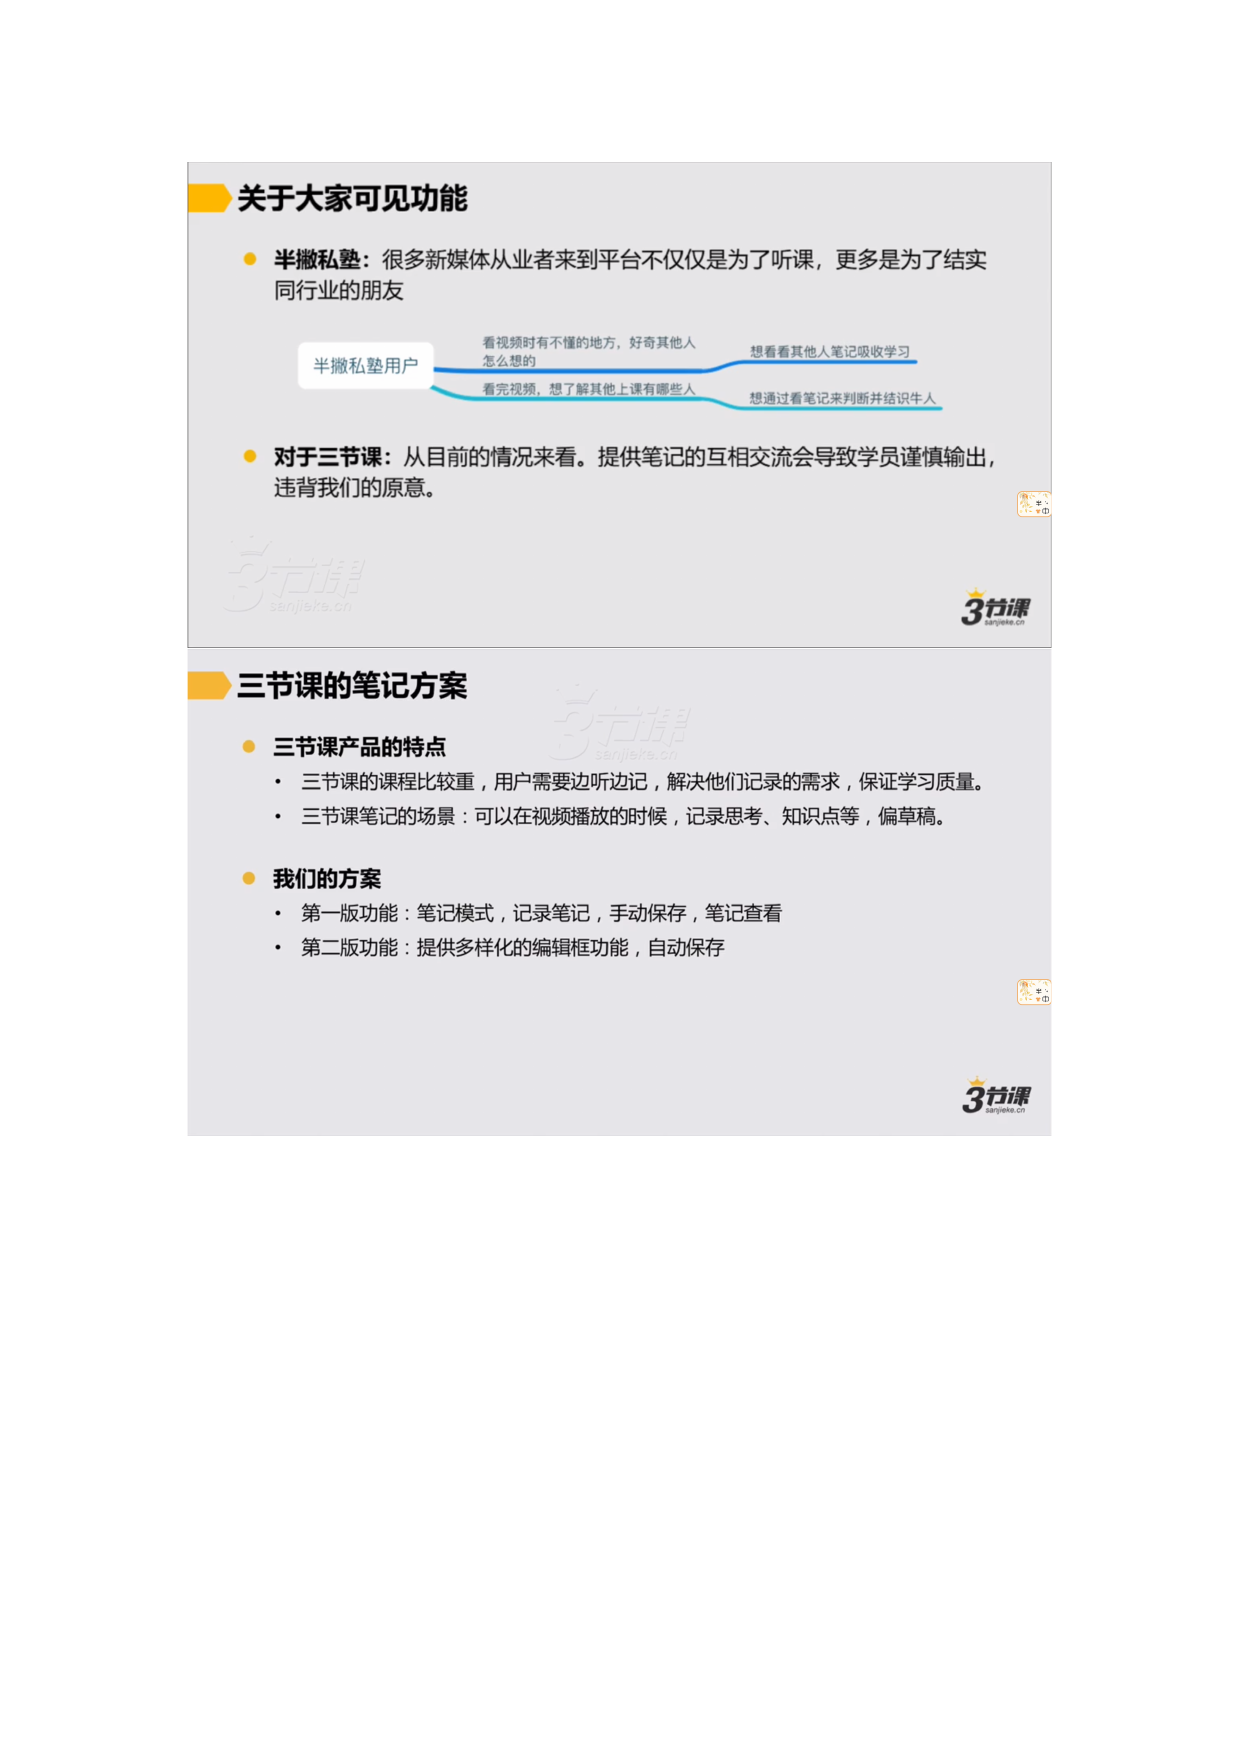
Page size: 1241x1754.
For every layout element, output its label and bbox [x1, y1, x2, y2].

picture [187, 162, 1052, 648]
picture [187, 649, 1052, 1136]
